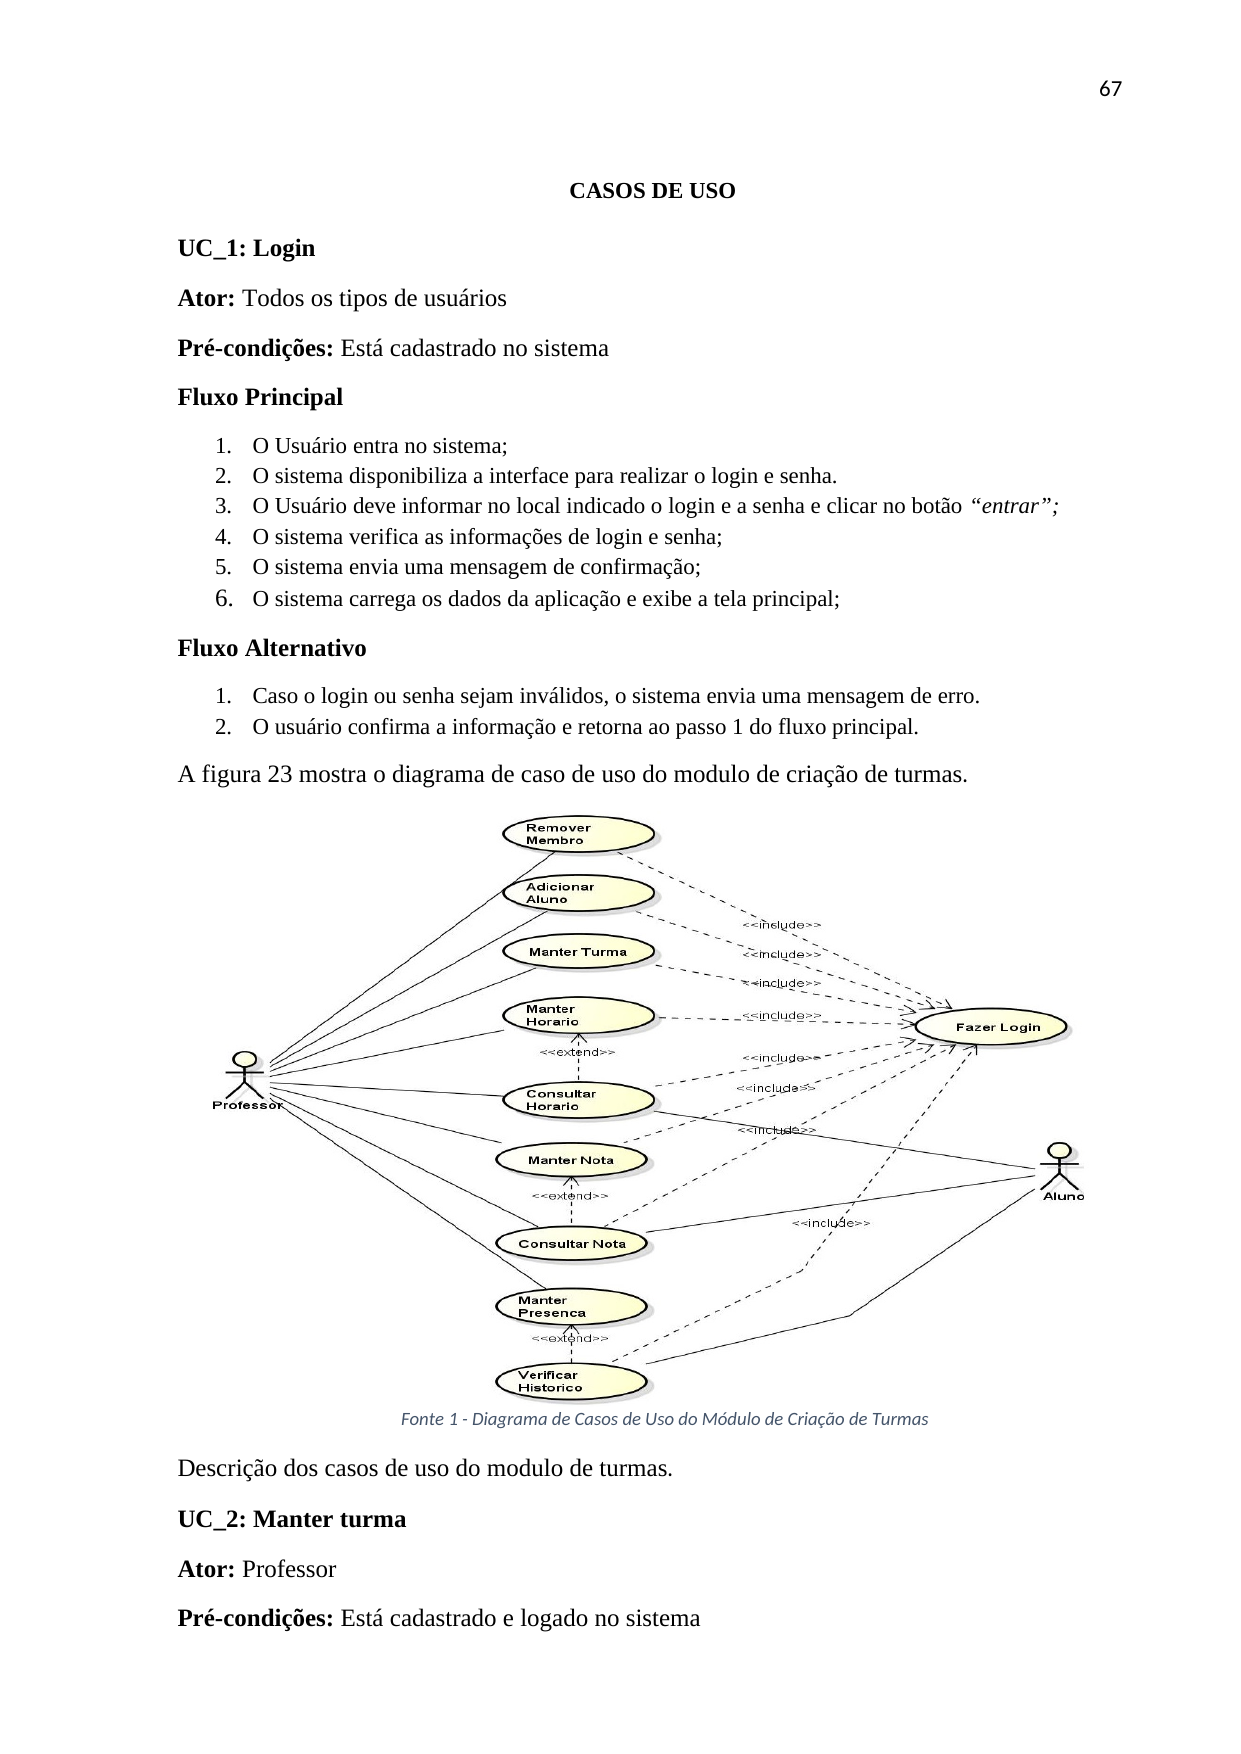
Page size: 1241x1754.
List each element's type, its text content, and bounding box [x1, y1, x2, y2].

text UC_2: Manter turma [177, 1504, 1122, 1533]
list Caso o login ou senha sejam inválidos, o sistema envia uma mensagem de erro. [215, 682, 1122, 709]
list O sistema disponibiliza a interface para realizar o login e senha. [215, 462, 1122, 489]
text Pré-condições: Está cadastrado no sistema [177, 333, 1122, 361]
text UC_1: Login [177, 233, 1122, 262]
text Fluxo Principal [177, 382, 1122, 411]
text Ator: Professor [177, 1554, 1122, 1582]
text Ator: Todos os tipos de usuários [177, 283, 1122, 312]
list O usuário confirma a informação e retorna ao passo 1 do fluxo principal. [215, 713, 1122, 739]
list O sistema carrega os dados da aplicação e exibe a tela principal; [215, 583, 1122, 612]
text Pré-condições: Está cadastrado e logado no sistema [177, 1603, 1122, 1632]
list O Usuário deve informar no local indicado o login e a senha e clicar no botão “entrar”; [215, 492, 1122, 519]
text CASOS DE USO [177, 177, 1122, 203]
list O sistema envia uma mensagem de confirmação; [215, 553, 1122, 579]
text Fluxo Alternativo [177, 633, 1122, 662]
text A figura 23 mostra o diagrama de caso de uso do modulo de criação de turmas. [177, 759, 1122, 789]
list O Usuário entra no sistema; [215, 432, 1122, 458]
picture [180, 811, 1129, 1406]
list O sistema verifica as informações de login e senha; [215, 523, 1122, 549]
